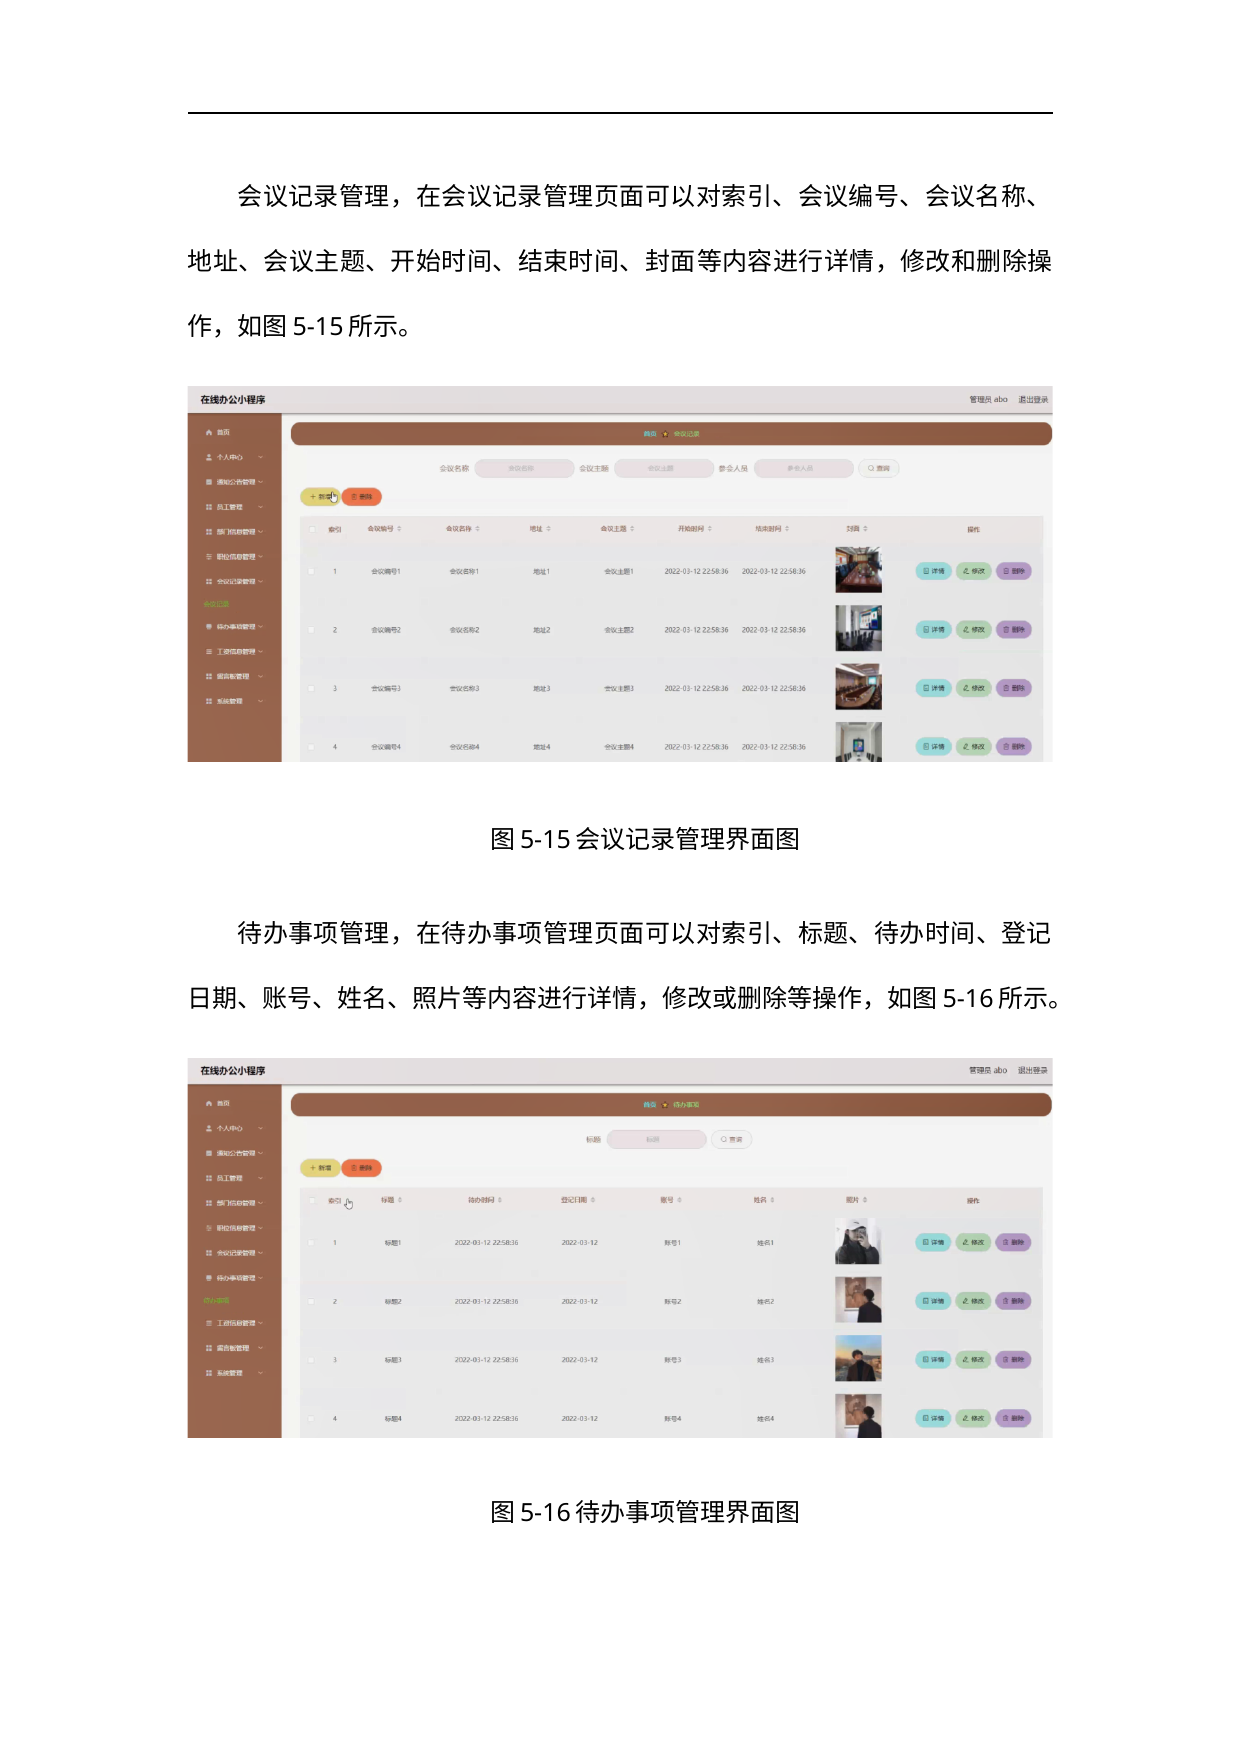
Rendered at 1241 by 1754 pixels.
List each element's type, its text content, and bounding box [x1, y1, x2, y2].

text 待办事项管理，在待办事项管理页面可以对索引、标题、待办时间、登记日期、账号、姓名、照片等内容进行详情，修改或删除等操作，如图5-16所示。 [187, 899, 1053, 1029]
text 图5-16待办事项管理界面图 [187, 1478, 1053, 1543]
text 会议记录管理，在会议记录管理页面可以对索引、会议编号、会议名称、地址、会议主题、开始时间、结束时间、封面等内容进行详情，修改和删除操作，如图5-15所示。 [187, 162, 1053, 357]
picture [187, 1058, 1053, 1438]
text 图5-15会议记录管理界面图 [187, 805, 1053, 870]
picture [187, 386, 1053, 762]
